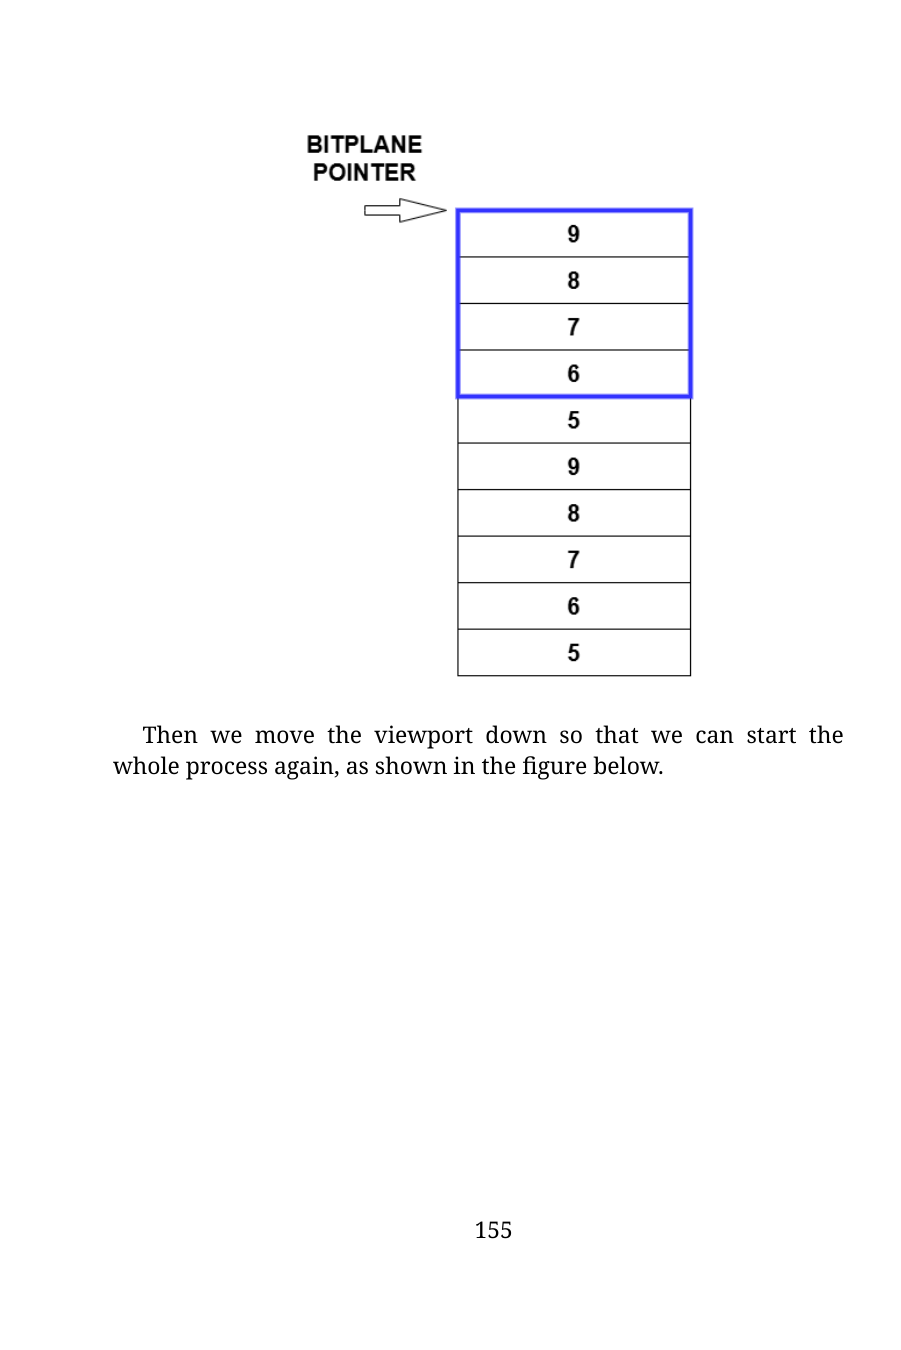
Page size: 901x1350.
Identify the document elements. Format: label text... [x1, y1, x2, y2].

text Then we move the viewport down so that we can start the whole process again, as shown in the figure below. [113, 719, 844, 781]
picture [283, 118, 704, 688]
